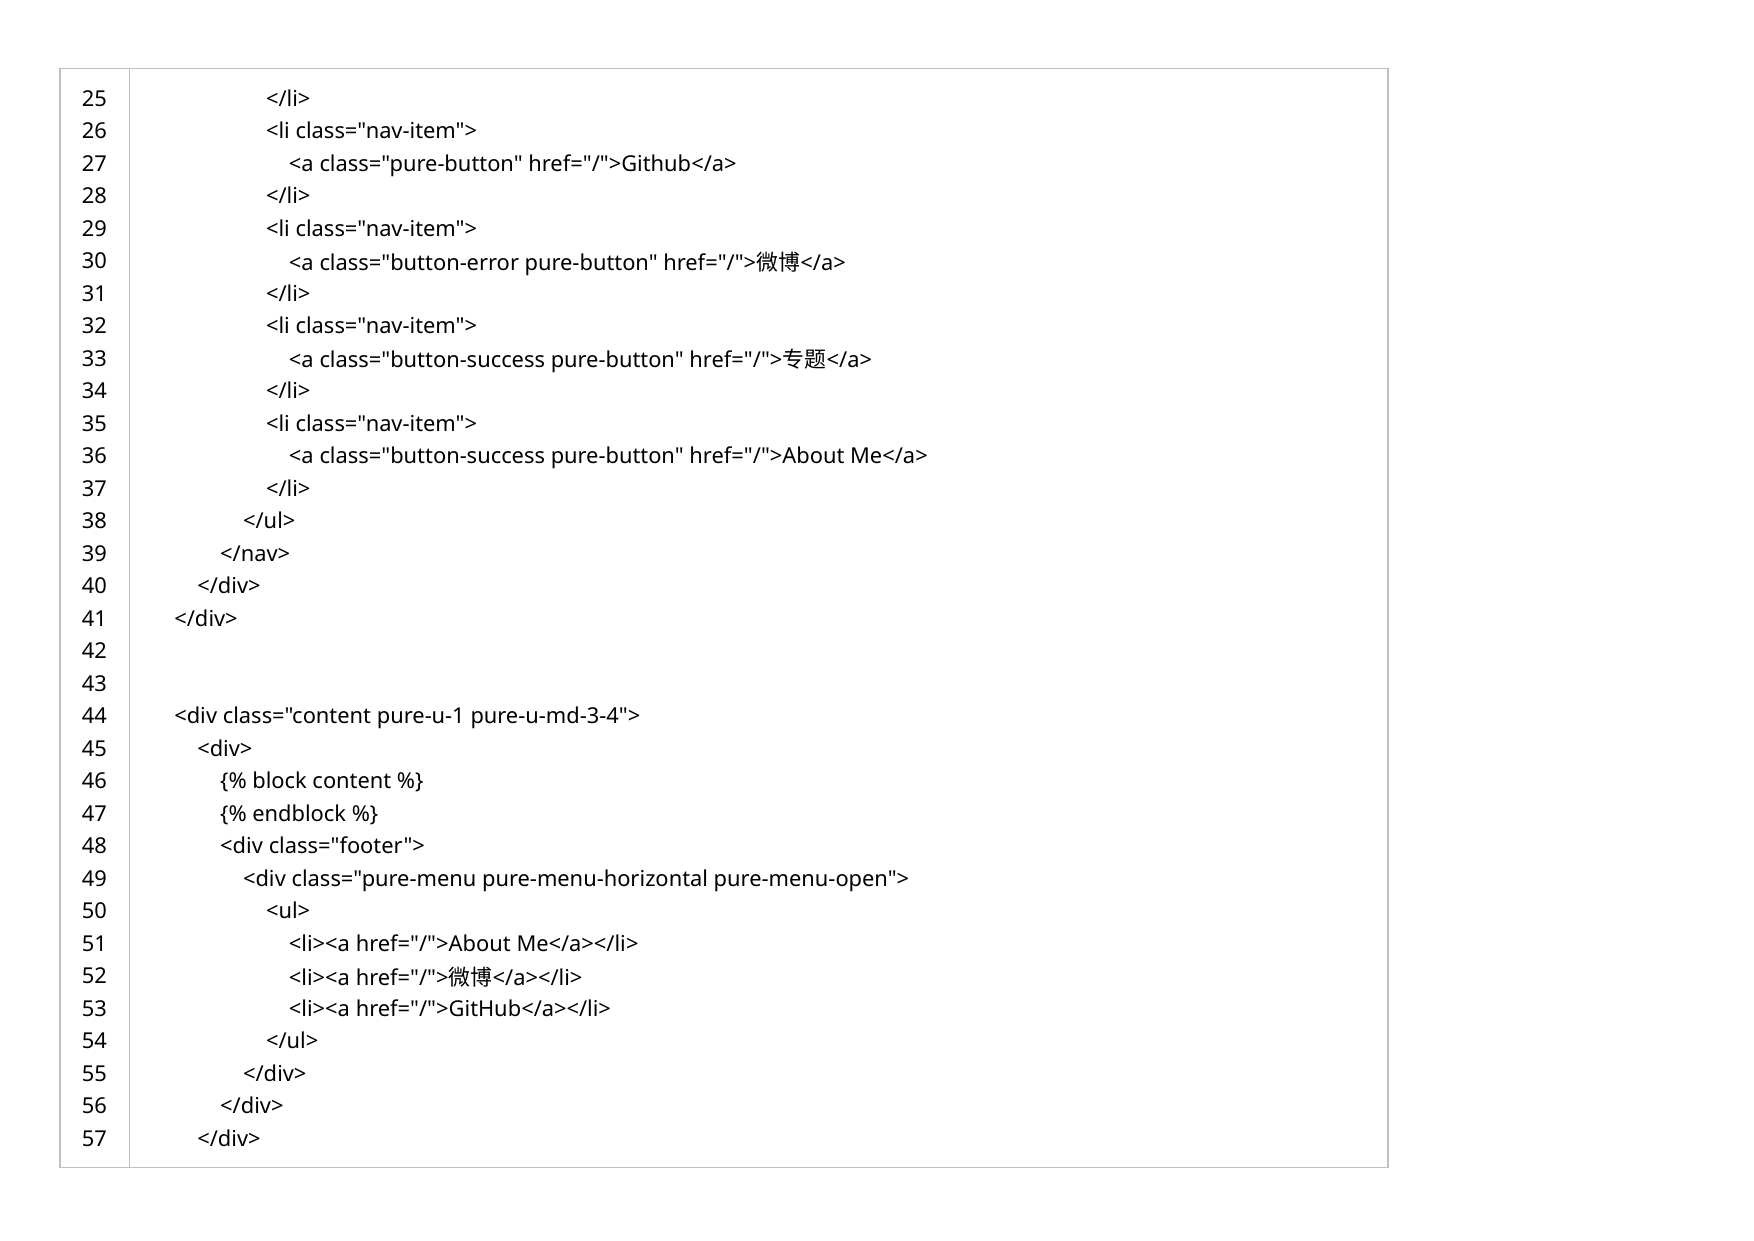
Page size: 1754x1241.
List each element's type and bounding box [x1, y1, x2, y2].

table_header [130, 69, 1387, 1167]
table_header [61, 69, 129, 1167]
